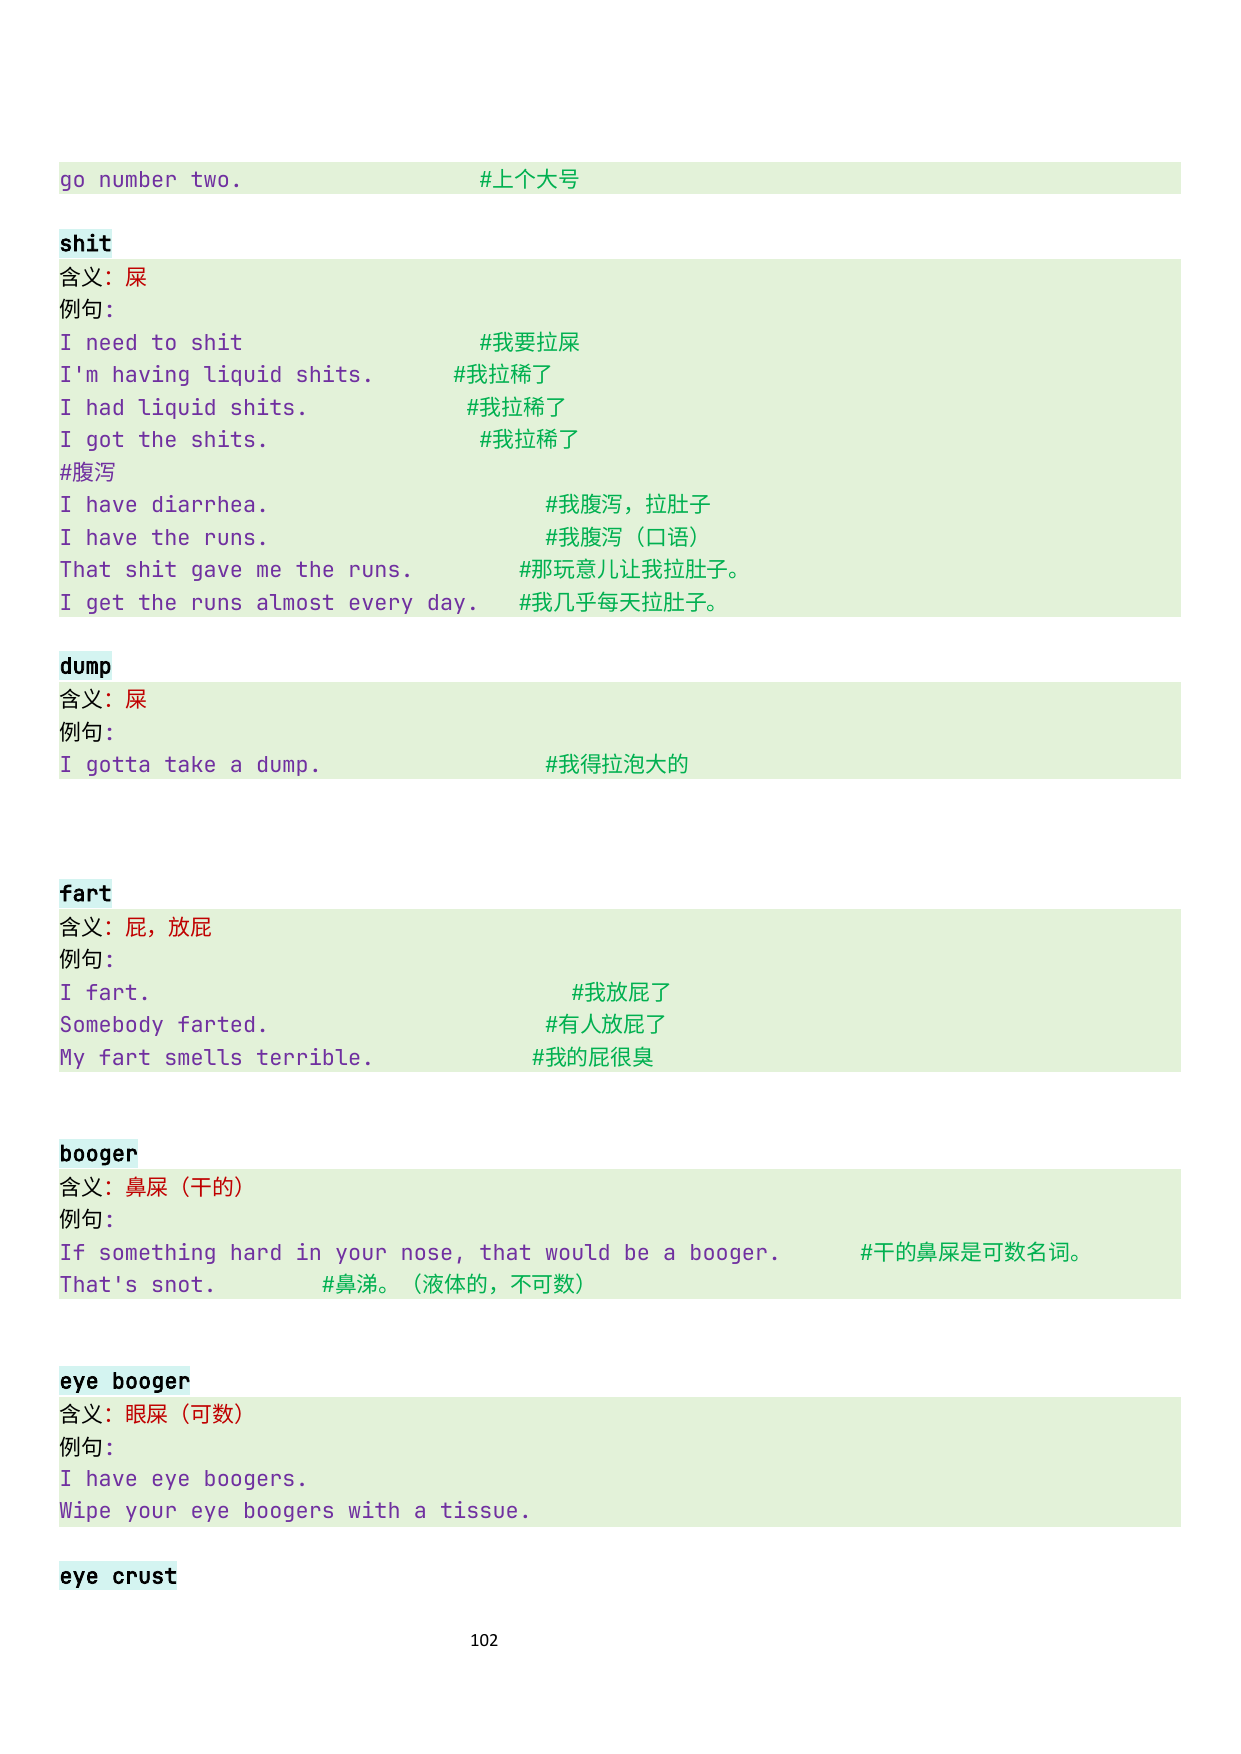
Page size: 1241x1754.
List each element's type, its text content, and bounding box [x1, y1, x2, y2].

text I fart. #我放屁了 [59, 974, 1181, 1007]
text I need to shit #我要拉屎 [59, 324, 1181, 357]
text shit [59, 227, 1181, 259]
text 含义：鼻屎（干的） [59, 1169, 1181, 1202]
text Wipe your eye boogers with a tissue. [59, 1494, 1181, 1527]
text My fart smells terrible. #我的屁很臭 [59, 1039, 1181, 1072]
text booger [59, 1137, 1181, 1169]
text dump [59, 649, 1181, 682]
text I got the shits. #我拉稀了 [59, 422, 1181, 454]
text 例句: [59, 714, 1181, 747]
text eye crust [59, 1559, 1181, 1592]
text #腹泻 [59, 454, 1181, 487]
text I have eye boogers. [59, 1462, 1181, 1494]
text I gotta take a dump. #我得拉泡大的 [59, 747, 1181, 779]
text 含义：眼屎（可数） [59, 1397, 1181, 1429]
text 含义：屎 [59, 259, 1181, 292]
text eye booger [59, 1364, 1181, 1397]
text 例句: [59, 292, 1181, 324]
text I had liquid shits. #我拉稀了 [59, 389, 1181, 422]
text I get the runs almost every day. #我几乎每天拉肚子。 [59, 584, 1181, 617]
text That shit gave me the runs. #那玩意儿让我拉肚子。 [59, 552, 1181, 584]
text If something hard in your nose, that would be a booger. #干的鼻屎是可数名词。 [59, 1234, 1181, 1267]
text 例句: [59, 1429, 1181, 1462]
text go number two. #上个大号 [59, 162, 1181, 194]
text I'm having liquid shits. #我拉稀了 [59, 357, 1181, 389]
text fart [59, 877, 1181, 909]
text 含义：屎 [59, 682, 1181, 714]
text Somebody farted. #有人放屁了 [59, 1007, 1181, 1039]
text I have the runs. #我腹泻（口语） [59, 519, 1181, 552]
text 例句: [59, 1202, 1181, 1234]
text That's snot. #鼻涕。（液体的，不可数） [59, 1267, 1181, 1299]
text I have diarrhea. #我腹泻，拉肚子 [59, 487, 1181, 519]
text 例句: [59, 942, 1181, 974]
text 含义：屁，放屁 [59, 909, 1181, 942]
